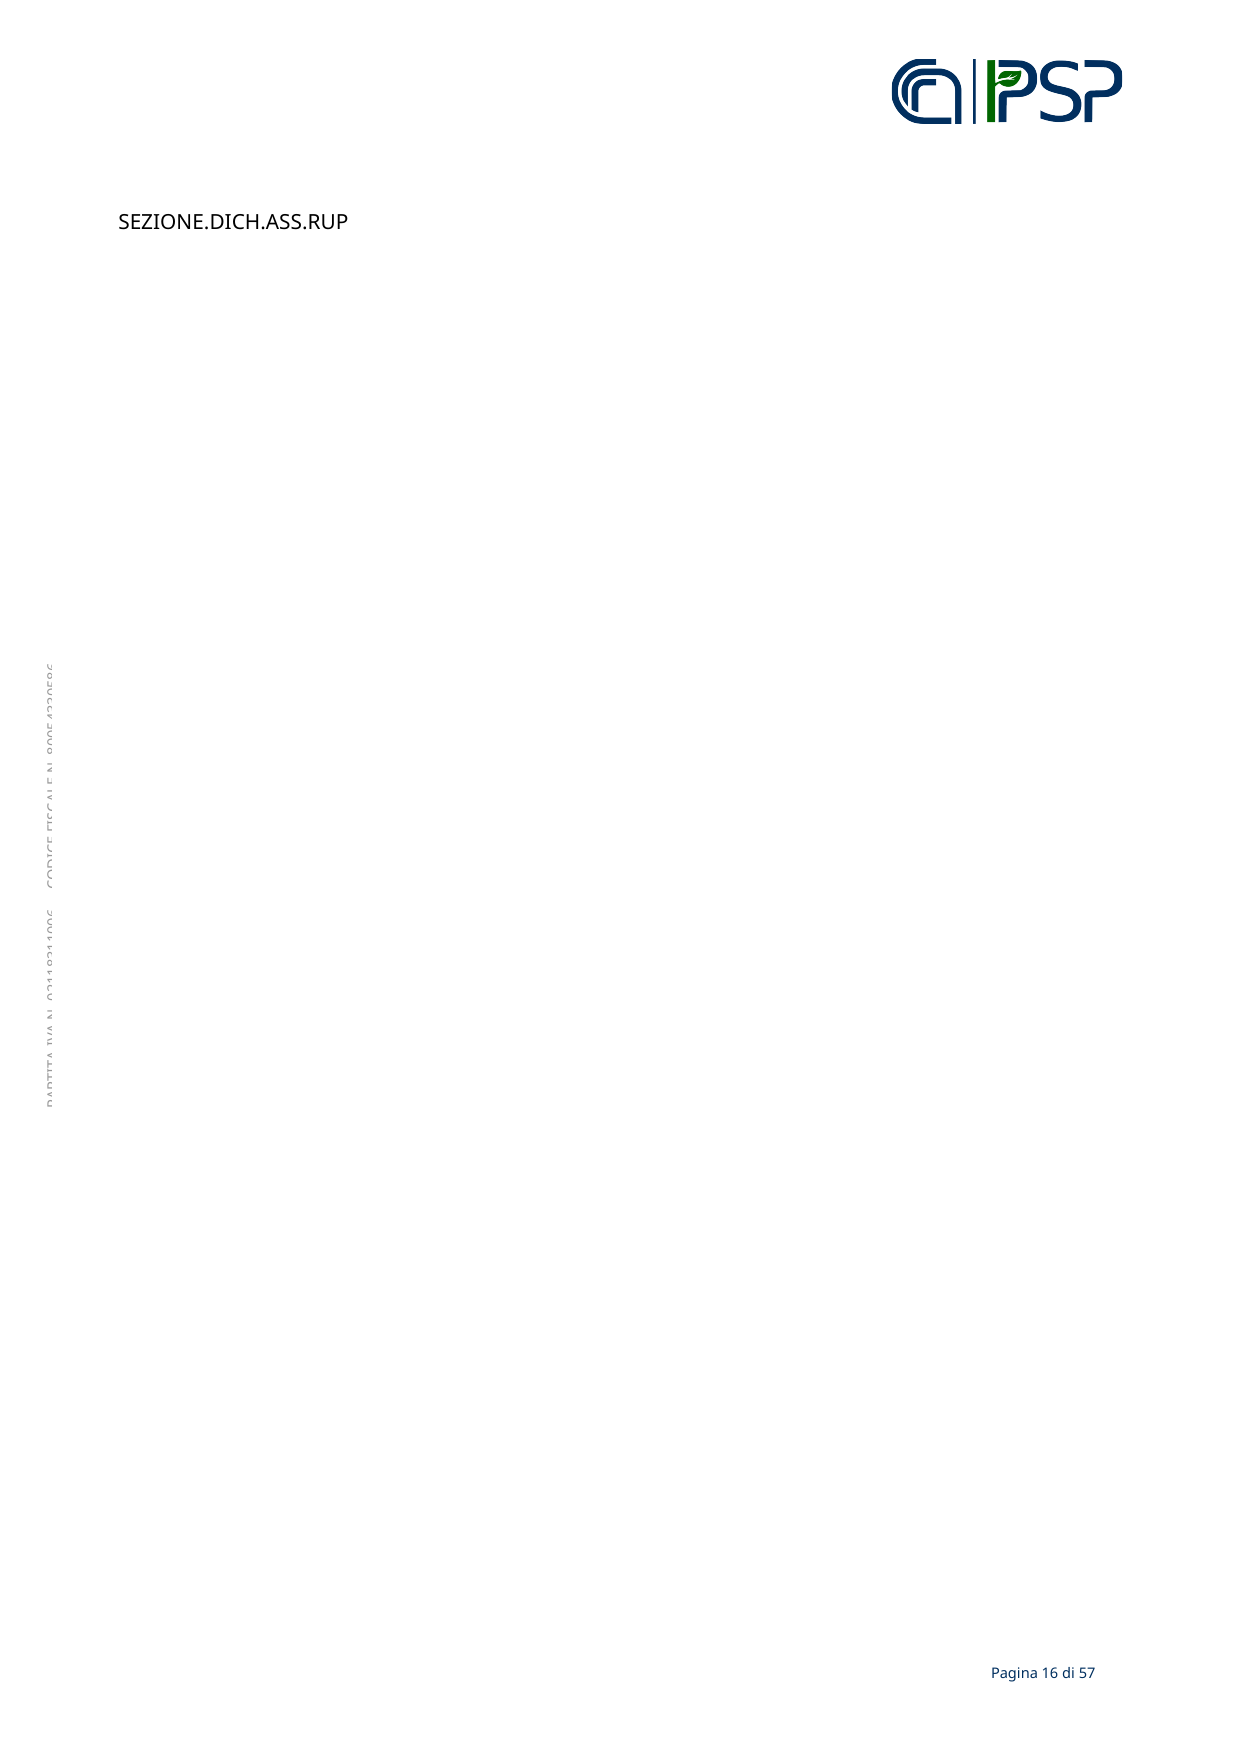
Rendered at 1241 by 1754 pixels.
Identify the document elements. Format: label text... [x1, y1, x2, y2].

text SEZIONE.DICH.ASS.RUP [118, 207, 1122, 235]
picture [891, 59, 1123, 124]
